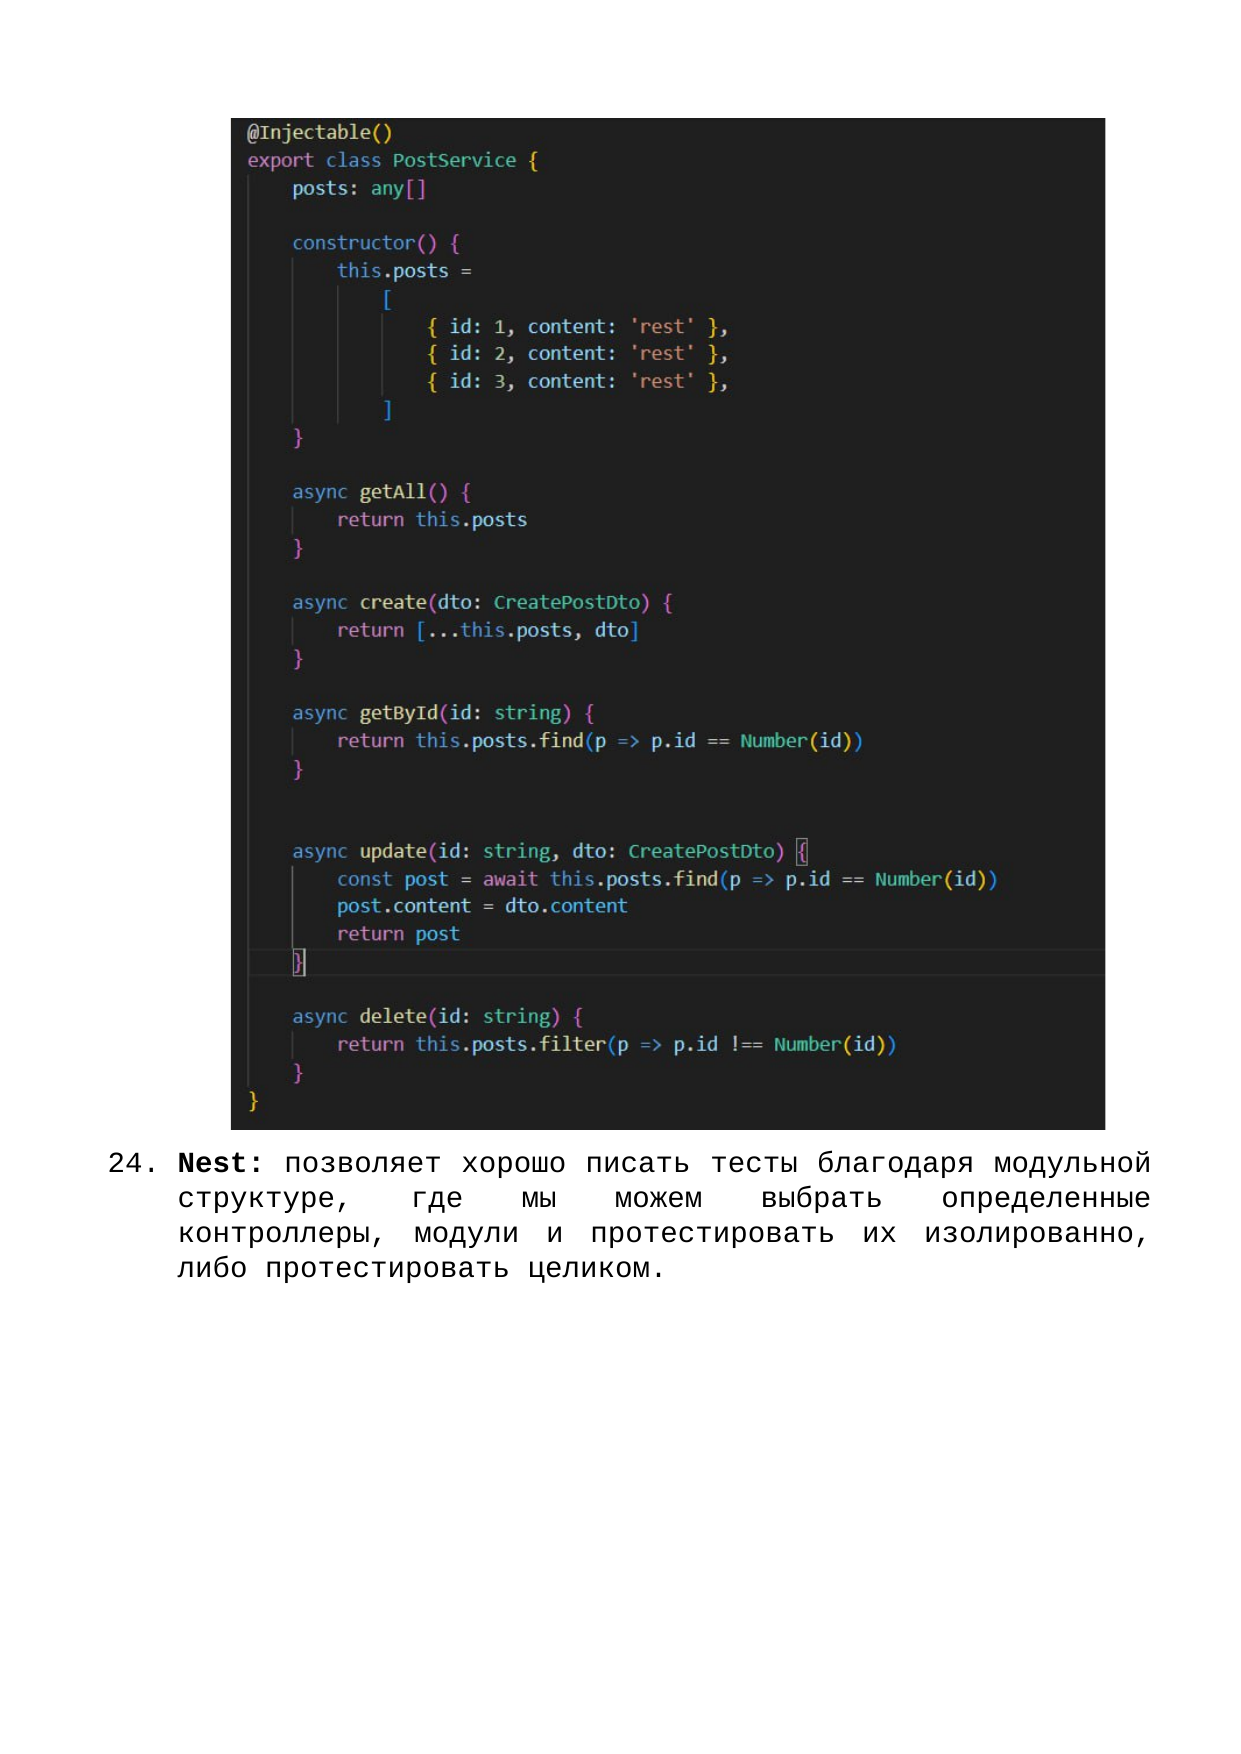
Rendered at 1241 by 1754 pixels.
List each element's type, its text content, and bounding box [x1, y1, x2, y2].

picture [230, 118, 1106, 1130]
list Nest: позволяет хорошо писать тесты благодаря модульной структуре, где мы можем выбрать определенные контроллеры, модули и протестировать их изолированно, либо протестировать целиком. [177, 1149, 1152, 1287]
